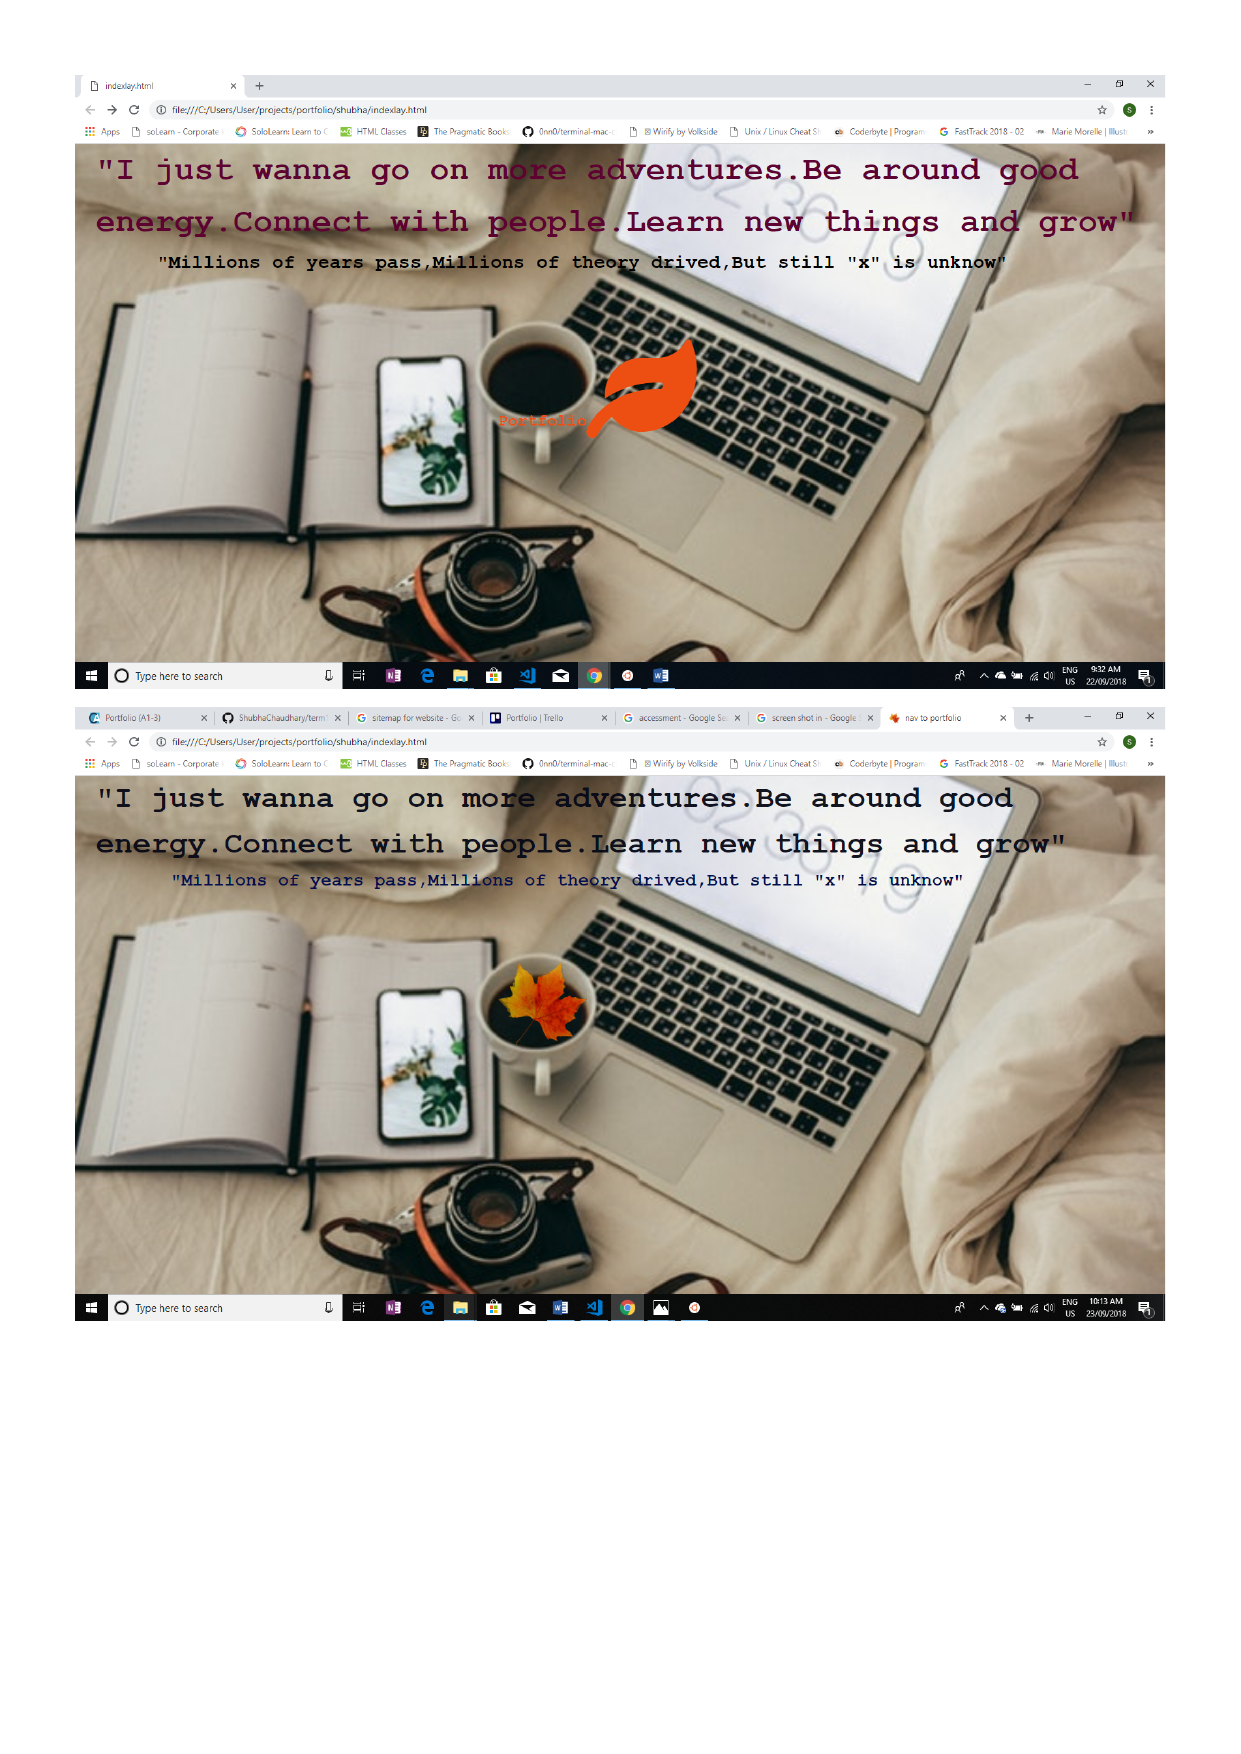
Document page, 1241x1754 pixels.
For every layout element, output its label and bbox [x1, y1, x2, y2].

picture [75, 707, 1166, 1321]
picture [75, 75, 1166, 689]
